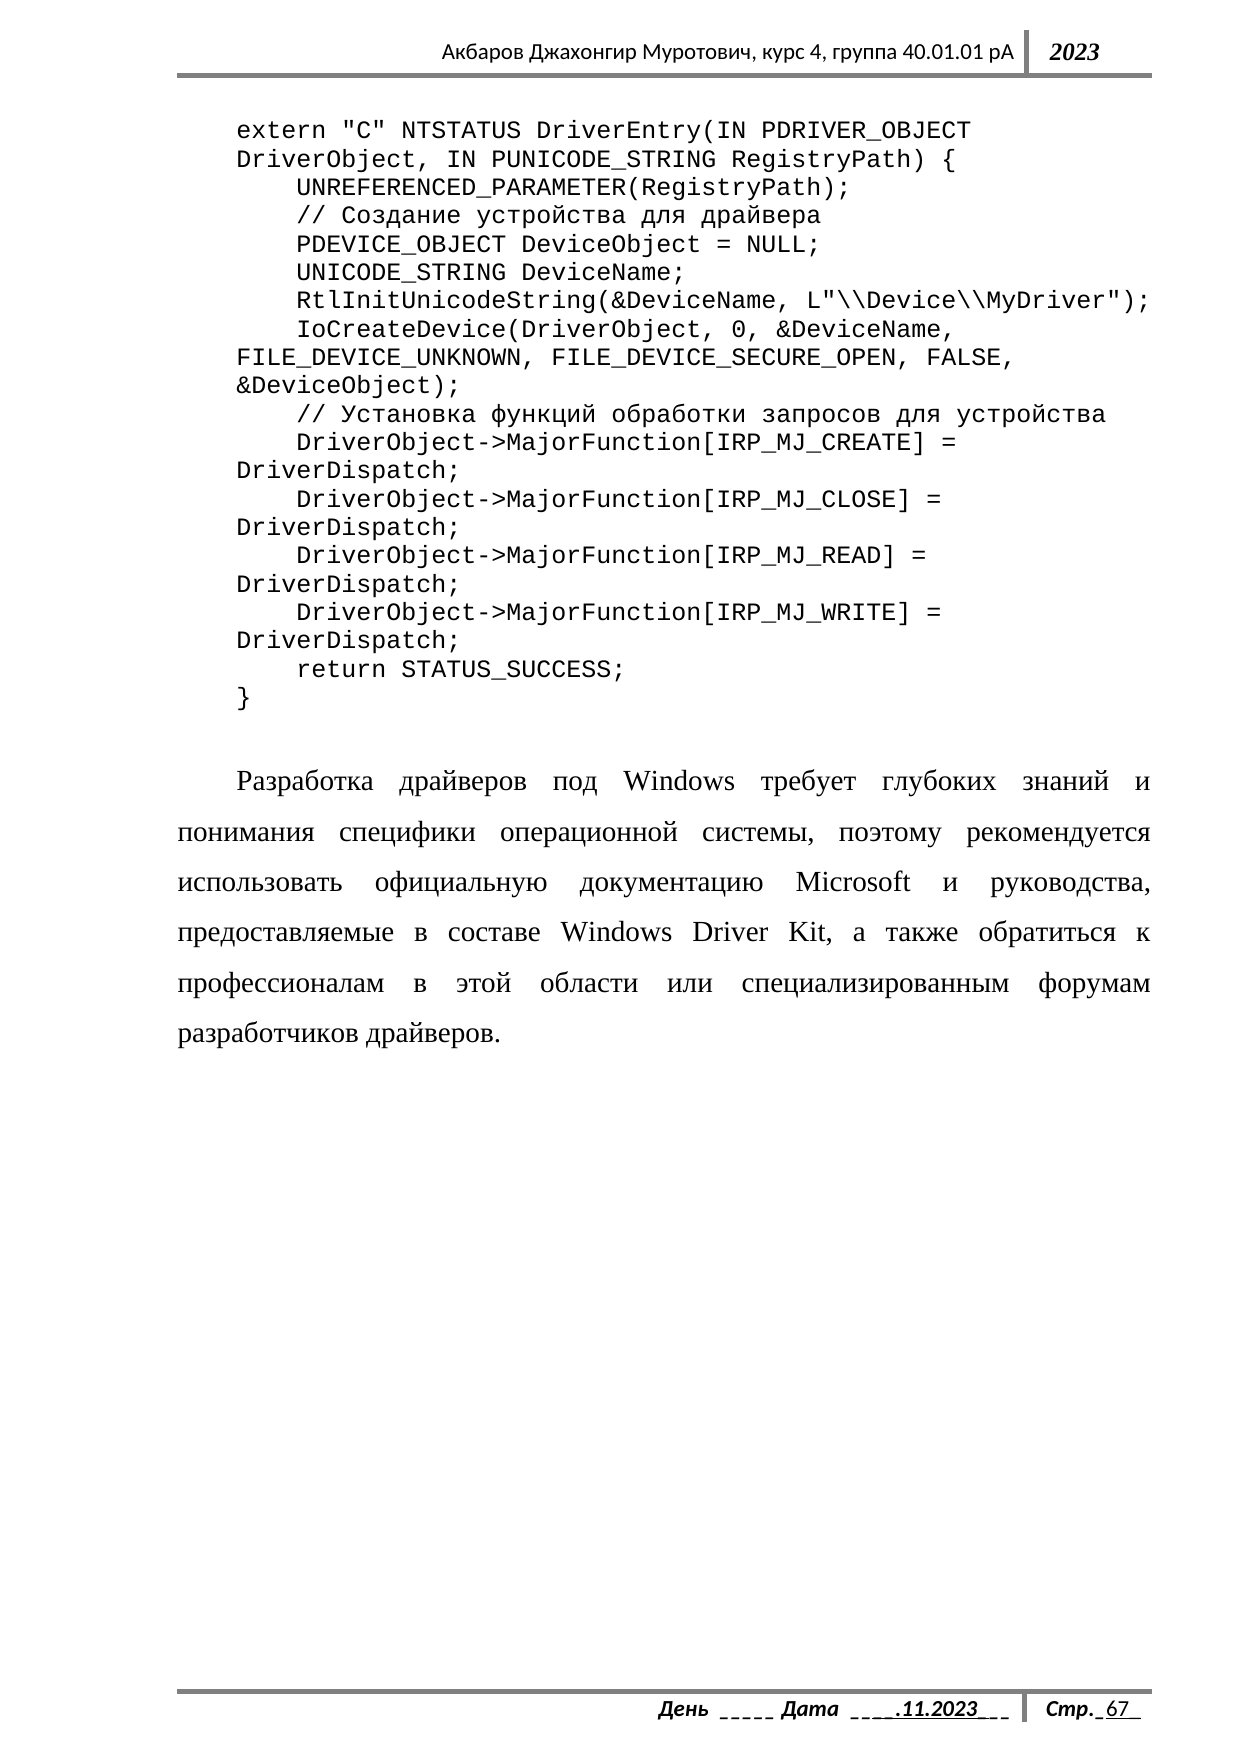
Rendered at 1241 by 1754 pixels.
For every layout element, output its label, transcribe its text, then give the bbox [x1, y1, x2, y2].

text // Установка функций обработки запросов для устройства [236, 401, 1152, 430]
text DriverObject->MajorFunction[IRP_MJ_CREATE] = DriverDispatch; [236, 430, 1152, 486]
text DriverObject->MajorFunction[IRP_MJ_WRITE] = DriverDispatch; [236, 600, 1152, 656]
text DriverObject->MajorFunction[IRP_MJ_CLOSE] = DriverDispatch; [236, 486, 1152, 543]
text UNICODE_STRING DeviceName; [236, 260, 1152, 288]
text Разработка драйверов под Windows требует глубоких знаний и понимания специфики операционной системы, поэтому рекомендуется использовать официальную документацию Microsoft и руководства, предоставляемые в составе Windows Driver Kit, а также обратиться к профессионалам в этой области или специализированным форумам разработчиков драйверов. [177, 763, 1152, 1048]
text RtlInitUnicodeString(&DeviceName, L"\\Device\\MyDriver"); [236, 288, 1152, 316]
text } [236, 685, 1152, 713]
text DriverObject->MajorFunction[IRP_MJ_READ] = DriverDispatch; [236, 543, 1152, 600]
text UNREFERENCED_PARAMETER(RegistryPath); [236, 175, 1152, 203]
text PDEVICE_OBJECT DeviceObject = NULL; [236, 231, 1152, 260]
text IoCreateDevice(DriverObject, 0, &DeviceName, FILE_DEVICE_UNKNOWN, FILE_DEVICE_SECURE_OPEN, FALSE, &DeviceObject); [236, 316, 1152, 401]
text // Создание устройства для драйвера [236, 203, 1152, 231]
text return STATUS_SUCCESS; [236, 656, 1152, 685]
text extern "C" NTSTATUS DriverEntry(IN PDRIVER_OBJECT DriverObject, IN PUNICODE_STRING RegistryPath) { [236, 118, 1152, 175]
